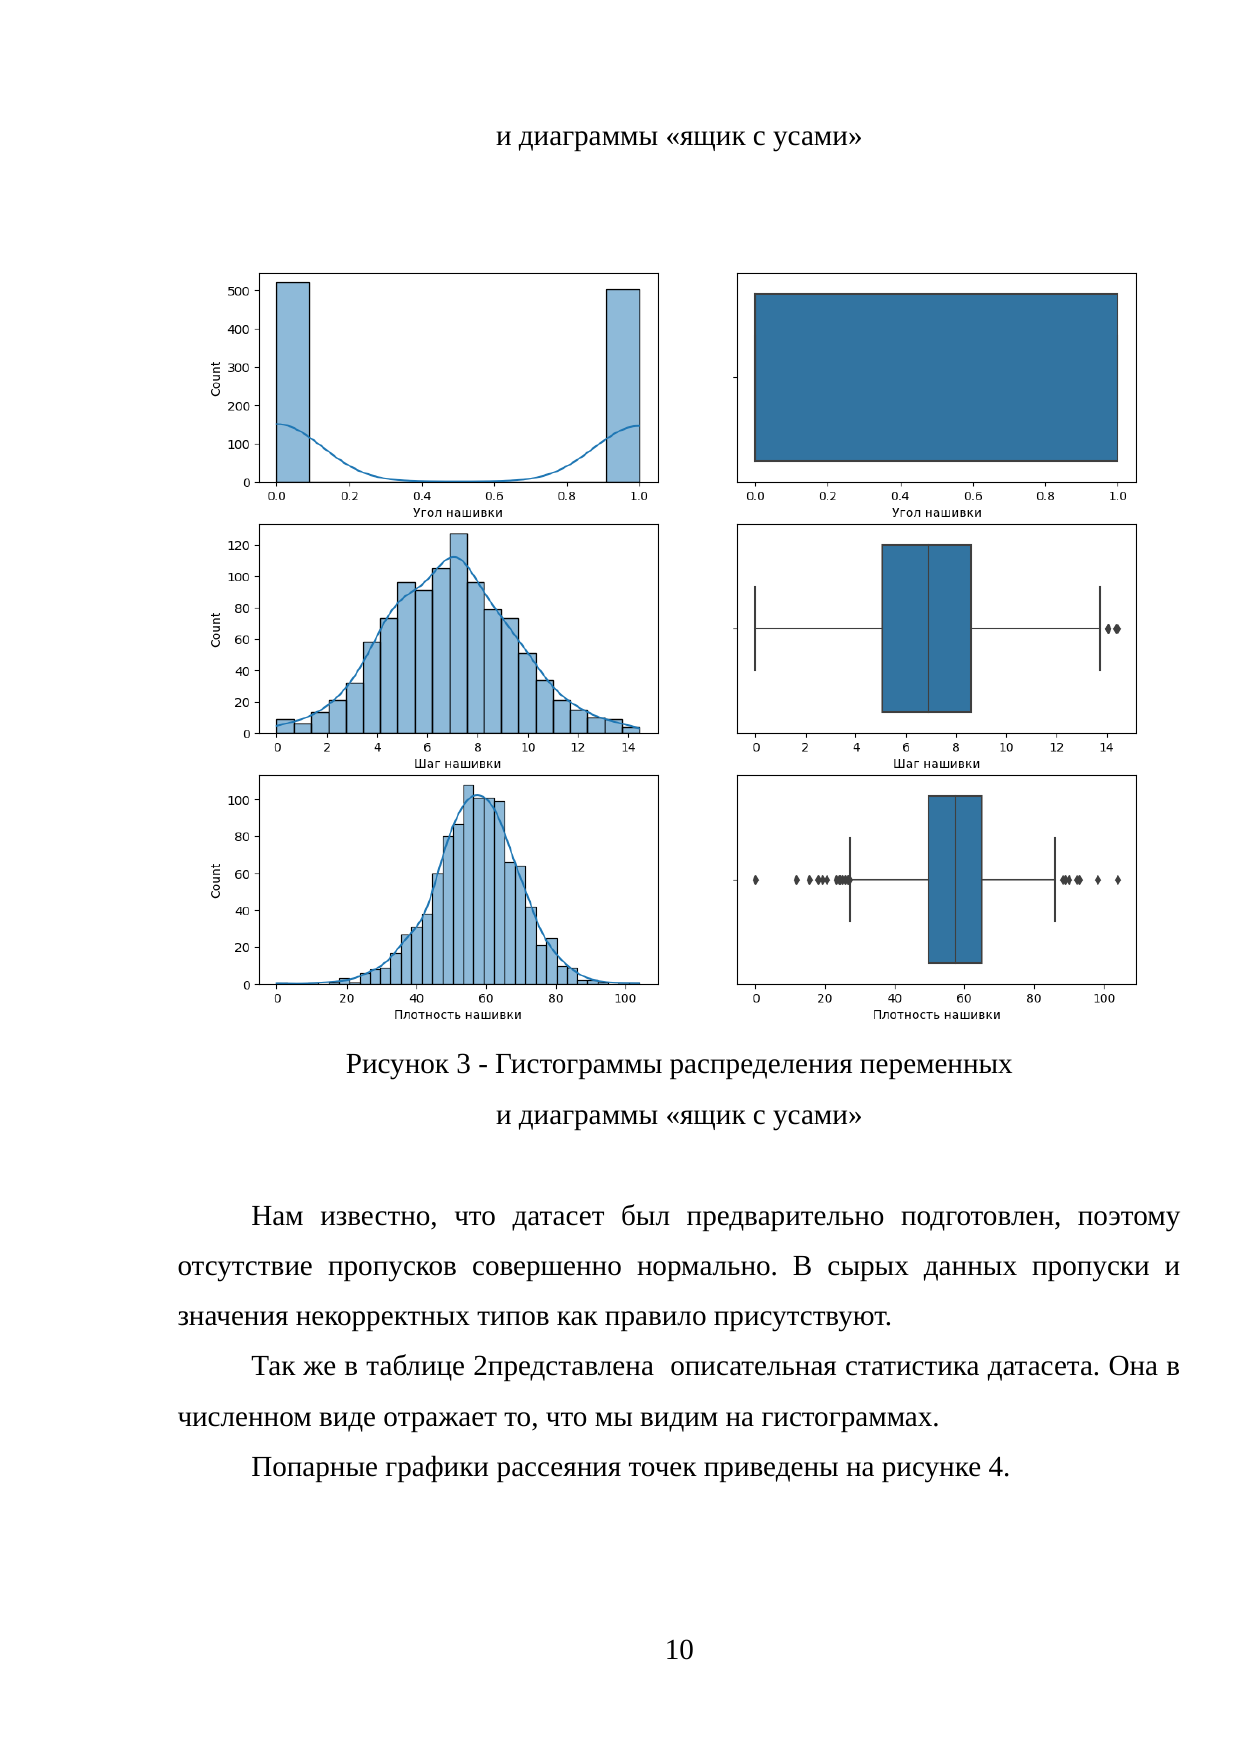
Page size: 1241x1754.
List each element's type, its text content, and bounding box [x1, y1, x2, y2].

text Попарные графики рассеяния точек приведены на рисунке 4. [177, 1449, 1181, 1483]
text и диаграммы «ящик с усами» [177, 118, 1181, 152]
text и диаграммы «ящик с усами» [177, 1097, 1181, 1131]
text Рисунок 3 - Гистограммы распределения переменных [177, 1047, 1181, 1080]
picture [201, 269, 1158, 1030]
text Так же в таблице 2представлена описательная статистика датасета. Она в численном виде отражает то, что мы видим на гистограммах. [177, 1348, 1181, 1432]
text Нам известно, что датасет был предварительно подготовлен, поэтому отсутствие пропусков совершенно нормально. В сырых данных пропуски и значения некорректных типов как правило присутствуют. [177, 1198, 1181, 1332]
